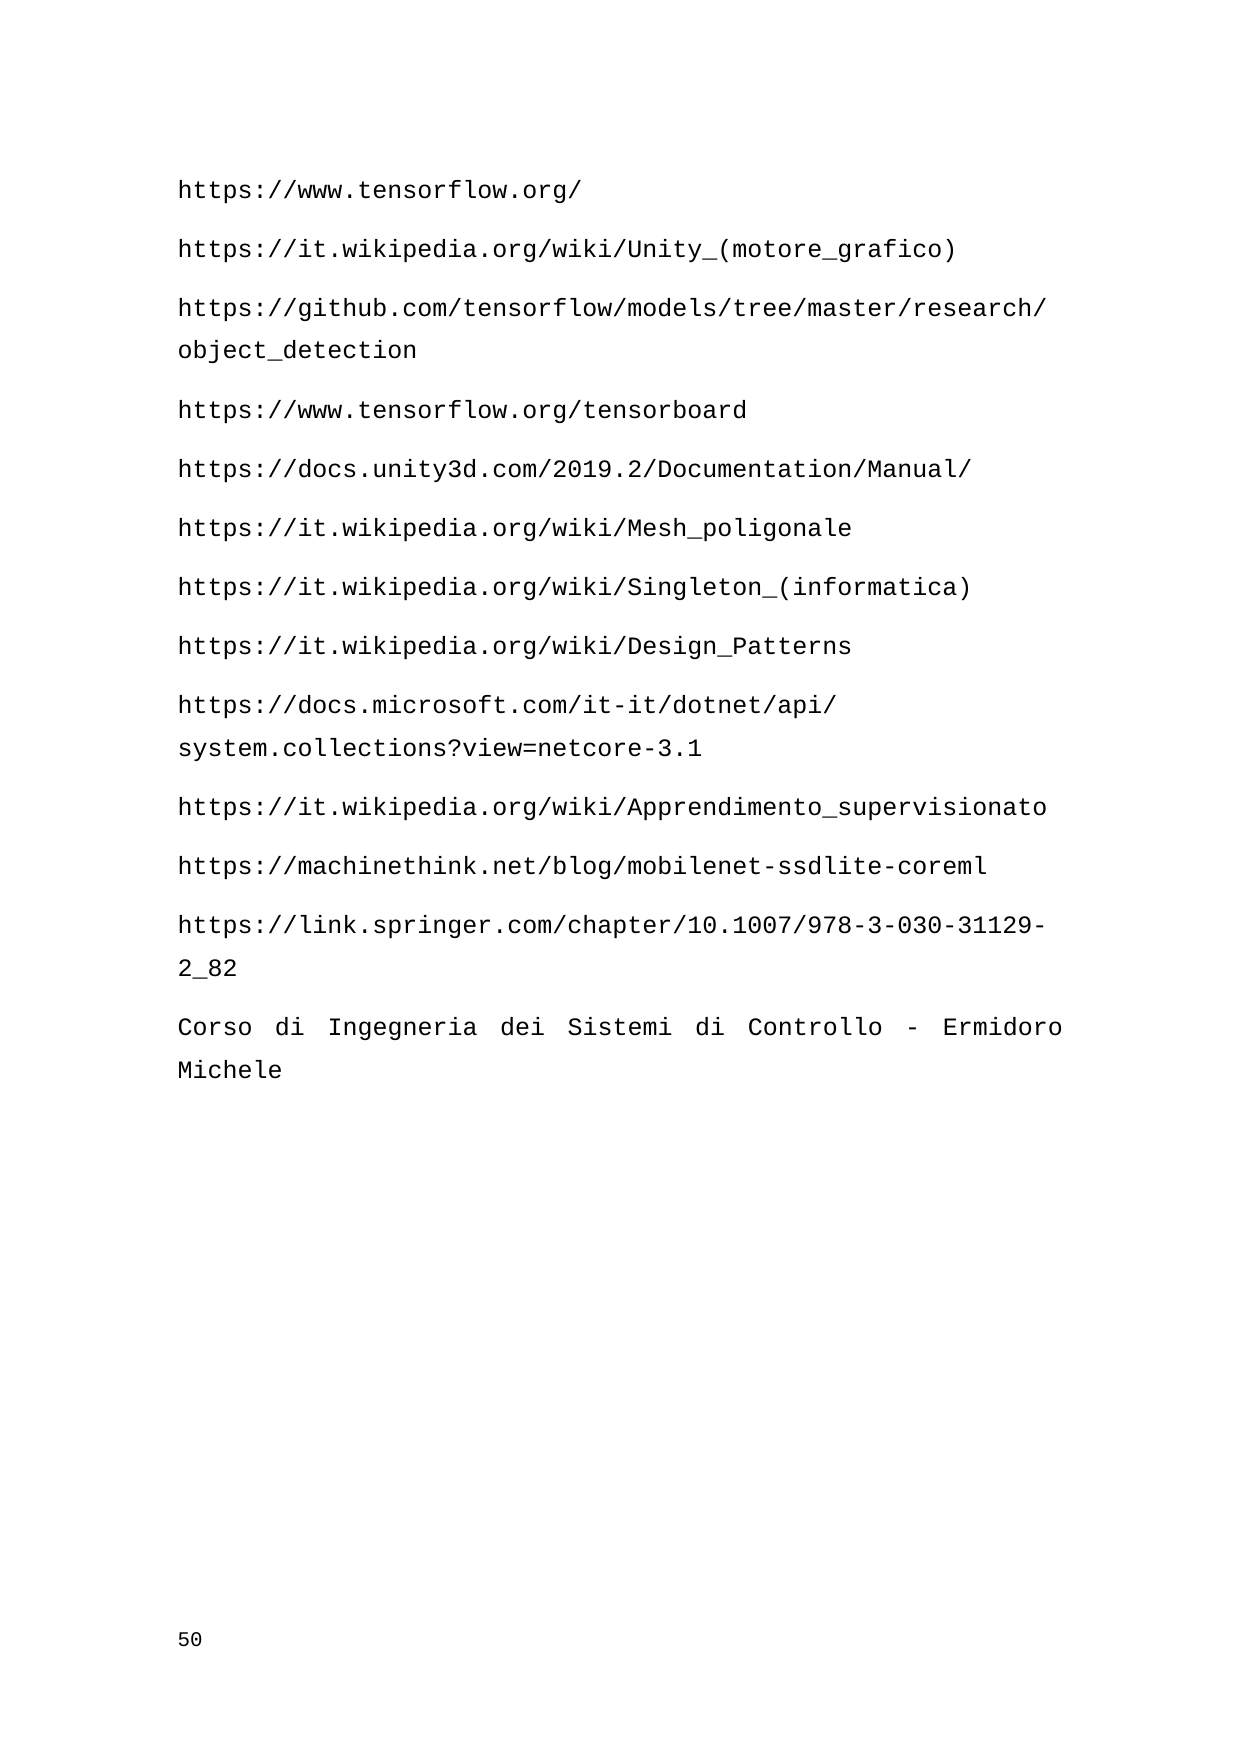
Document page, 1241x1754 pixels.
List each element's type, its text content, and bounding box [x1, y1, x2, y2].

text https://link.springer.com/chapter/10.1007/978-3-030-31129-2_82 [177, 913, 1063, 984]
text https://docs.microsoft.com/it-it/dotnet/api/system.collections?view=netcore-3.1 [177, 693, 1063, 764]
text https://it.wikipedia.org/wiki/Design_Patterns [177, 634, 1063, 662]
text https://it.wikipedia.org/wiki/Singleton_(informatica) [177, 575, 1063, 603]
text https://github.com/tensorflow/models/tree/master/research/object_detection [177, 296, 1063, 366]
text https://it.wikipedia.org/wiki/Unity_(motore_grafico) [177, 236, 1063, 265]
text https://www.tensorflow.org/ [177, 177, 1063, 206]
text https://machinethink.net/blog/mobilenet-ssdlite-coreml [177, 854, 1063, 882]
text Corso di Ingegneria dei Sistemi di Controllo - Ermidoro Michele [177, 1015, 1063, 1086]
text https://it.wikipedia.org/wiki/Apprendimento_supervisionato [177, 795, 1063, 823]
text https://it.wikipedia.org/wiki/Mesh_poligonale [177, 516, 1063, 544]
text https://docs.unity3d.com/2019.2/Documentation/Manual/ [177, 456, 1063, 485]
text https://www.tensorflow.org/tensorboard [177, 397, 1063, 426]
